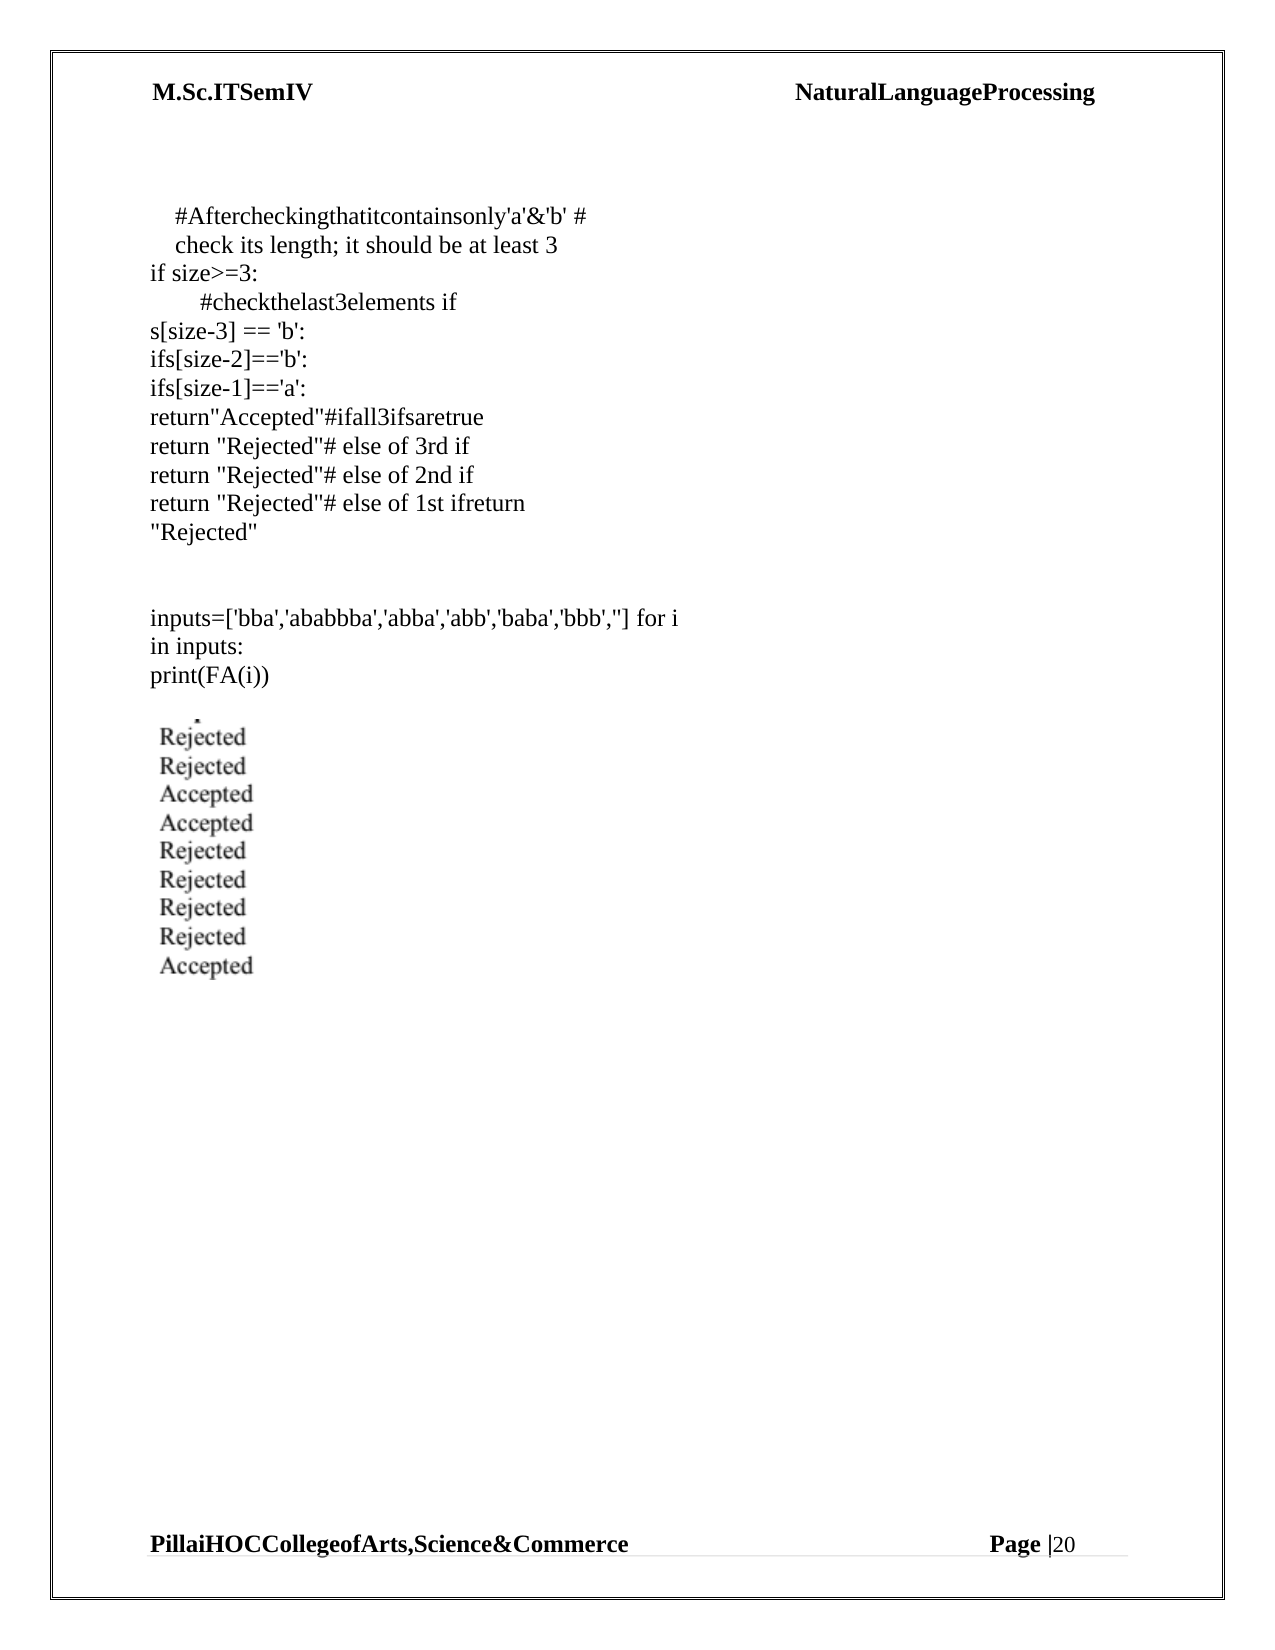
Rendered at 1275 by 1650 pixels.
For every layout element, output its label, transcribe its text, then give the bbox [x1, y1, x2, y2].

text inputs=['bba','ababbba','abba','abb','baba','bbb',''] for i in inputs: [150, 603, 679, 660]
text ifs[size-1]=='a': return"Accepted"#ifall3ifsaretrue return "Rejected"# else of 3rd if return "Rejected"# else of 2nd if return "Rejected"# else of 1st ifreturn "Rejected" [150, 373, 536, 546]
text #Aftercheckingthatitcontainsonly'a'&'b' # check its length; it should be at least 3 [175, 201, 588, 258]
text #checkthelast3elements if s[size-3] == 'b': [150, 287, 458, 345]
picture [159, 719, 255, 980]
text ifs[size-2]=='b': [150, 345, 1144, 373]
text if size>=3: [150, 259, 1144, 287]
text print(FA(i)) [150, 660, 1144, 689]
